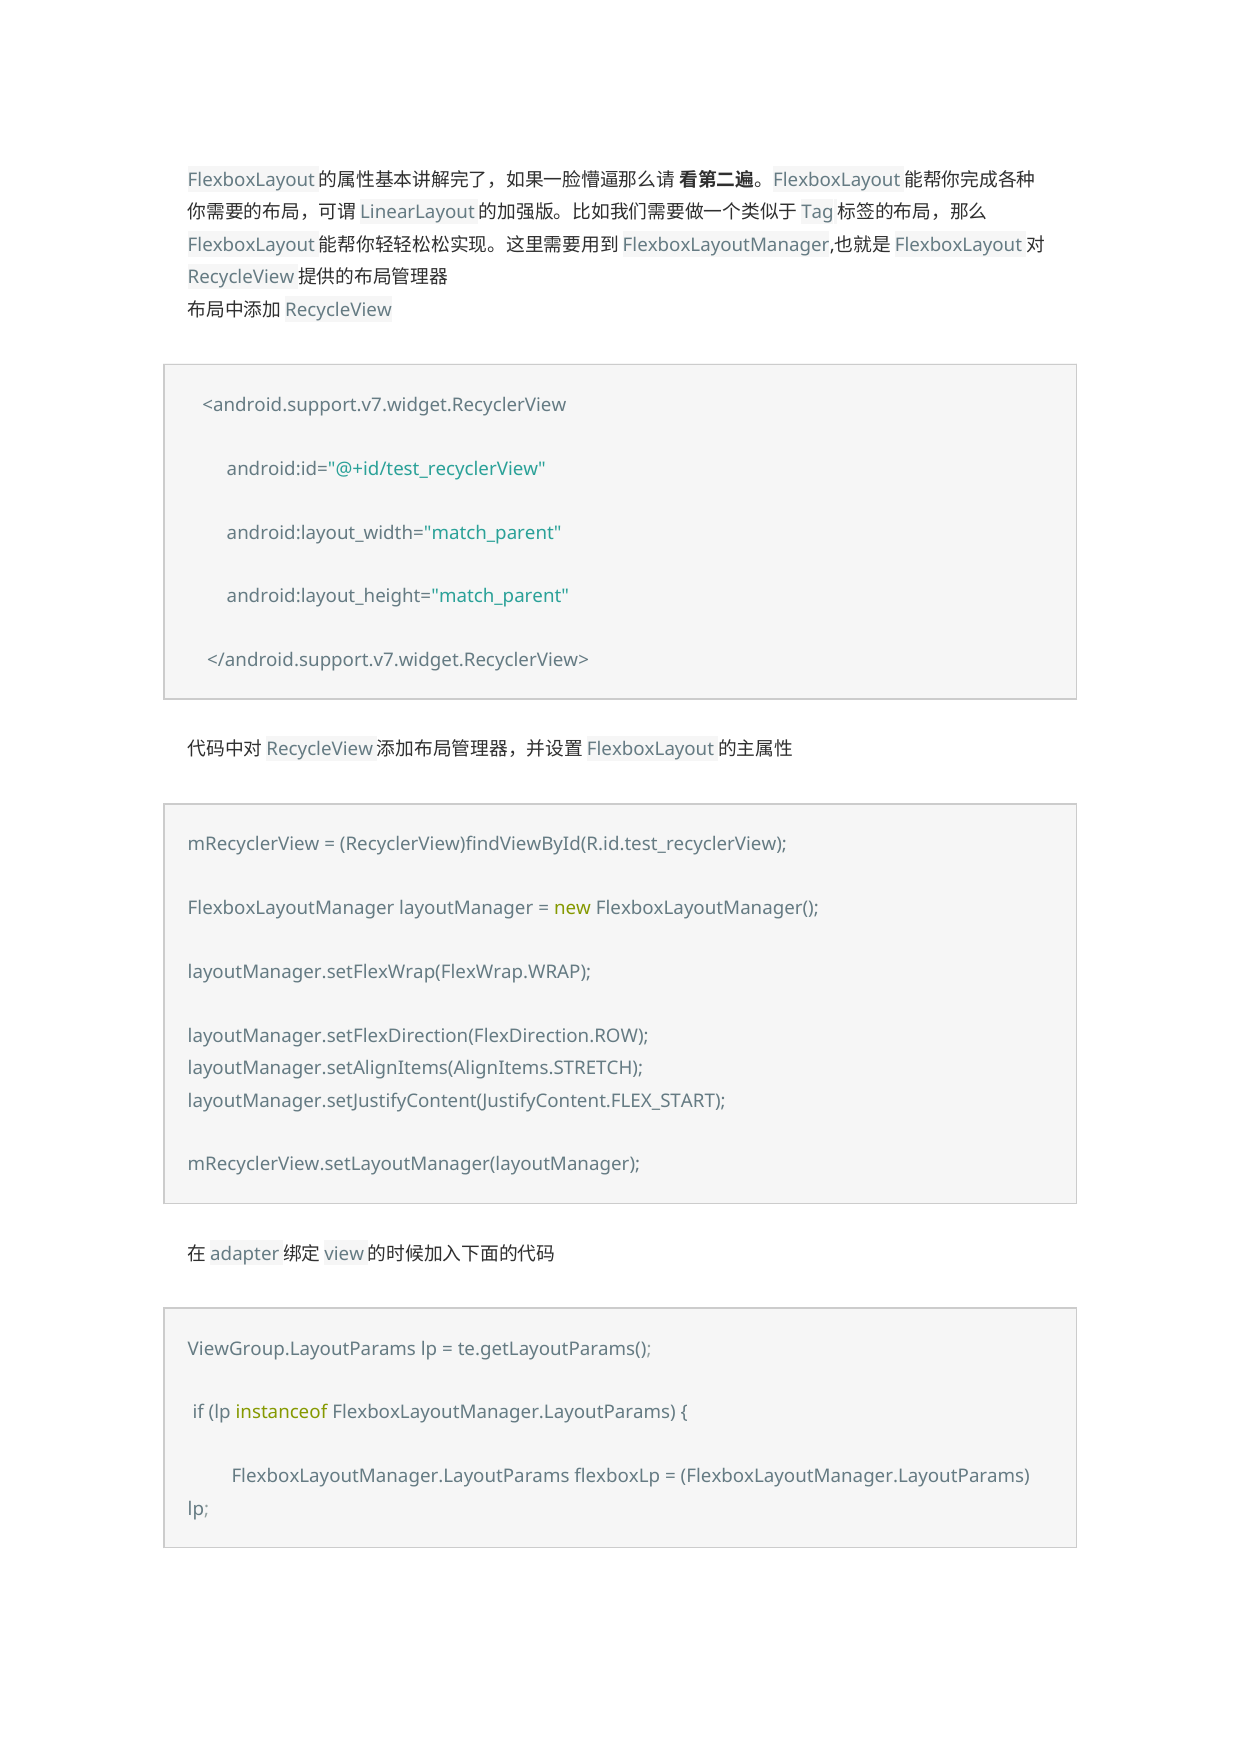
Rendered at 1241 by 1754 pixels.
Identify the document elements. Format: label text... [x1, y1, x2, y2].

text mRecyclerView.setLayoutManager(layoutManager); [165, 1123, 1076, 1203]
text layoutManager.setFlexDirection(FlexDirection.ROW); layoutManager.setAlignItems(AlignItems.STRETCH); layoutManager.setJustifyContent(JustifyContent.FLEX_START); [165, 994, 1076, 1116]
text FlexboxLayout的属性基本讲解完了，如果一脸懵逼那么请 看第二遍。FlexboxLayout能帮你完成各种你需要的布局，可谓LinearLayout的加强版。比如我们需要做一个类似于Tag标签的布局，那么FlexboxLayout能帮你轻轻松松实现。这里需要用到FlexboxLayoutManager,也就是FlexboxLayout对RecycleView提供的布局管理器 布局中添加RecycleView [187, 162, 1053, 324]
text layoutManager.setFlexWrap(FlexWrap.WRAP); [165, 930, 1076, 987]
text FlexboxLayoutManager.LayoutParams flexboxLp = (FlexboxLayoutManager.LayoutParams) lp; [165, 1434, 1076, 1547]
text </android.support.v7.widget.RecyclerView> [165, 618, 1076, 698]
text if (lp instanceof FlexboxLayoutManager.LayoutParams) { [165, 1371, 1076, 1428]
text android:id="@+id/test_recyclerView" [165, 427, 1076, 484]
text mRecyclerView = (RecyclerView)findViewById(R.id.test_recyclerView); [165, 805, 1076, 860]
text android:layout_height="match_parent" [165, 555, 1076, 612]
text android:layout_width="match_parent" [165, 491, 1076, 548]
text 代码中对RecycleView添加布局管理器，并设置FlexboxLayout的主属性 [187, 731, 1053, 764]
text ViewGroup.LayoutParams lp = te.getLayoutParams(); [165, 1309, 1076, 1364]
text <android.support.v7.widget.RecyclerView [165, 365, 1076, 421]
text FlexboxLayoutManager layoutManager = new FlexboxLayoutManager(); [165, 867, 1076, 923]
text 在adapter绑定view的时候加入下面的代码 [187, 1236, 1053, 1268]
